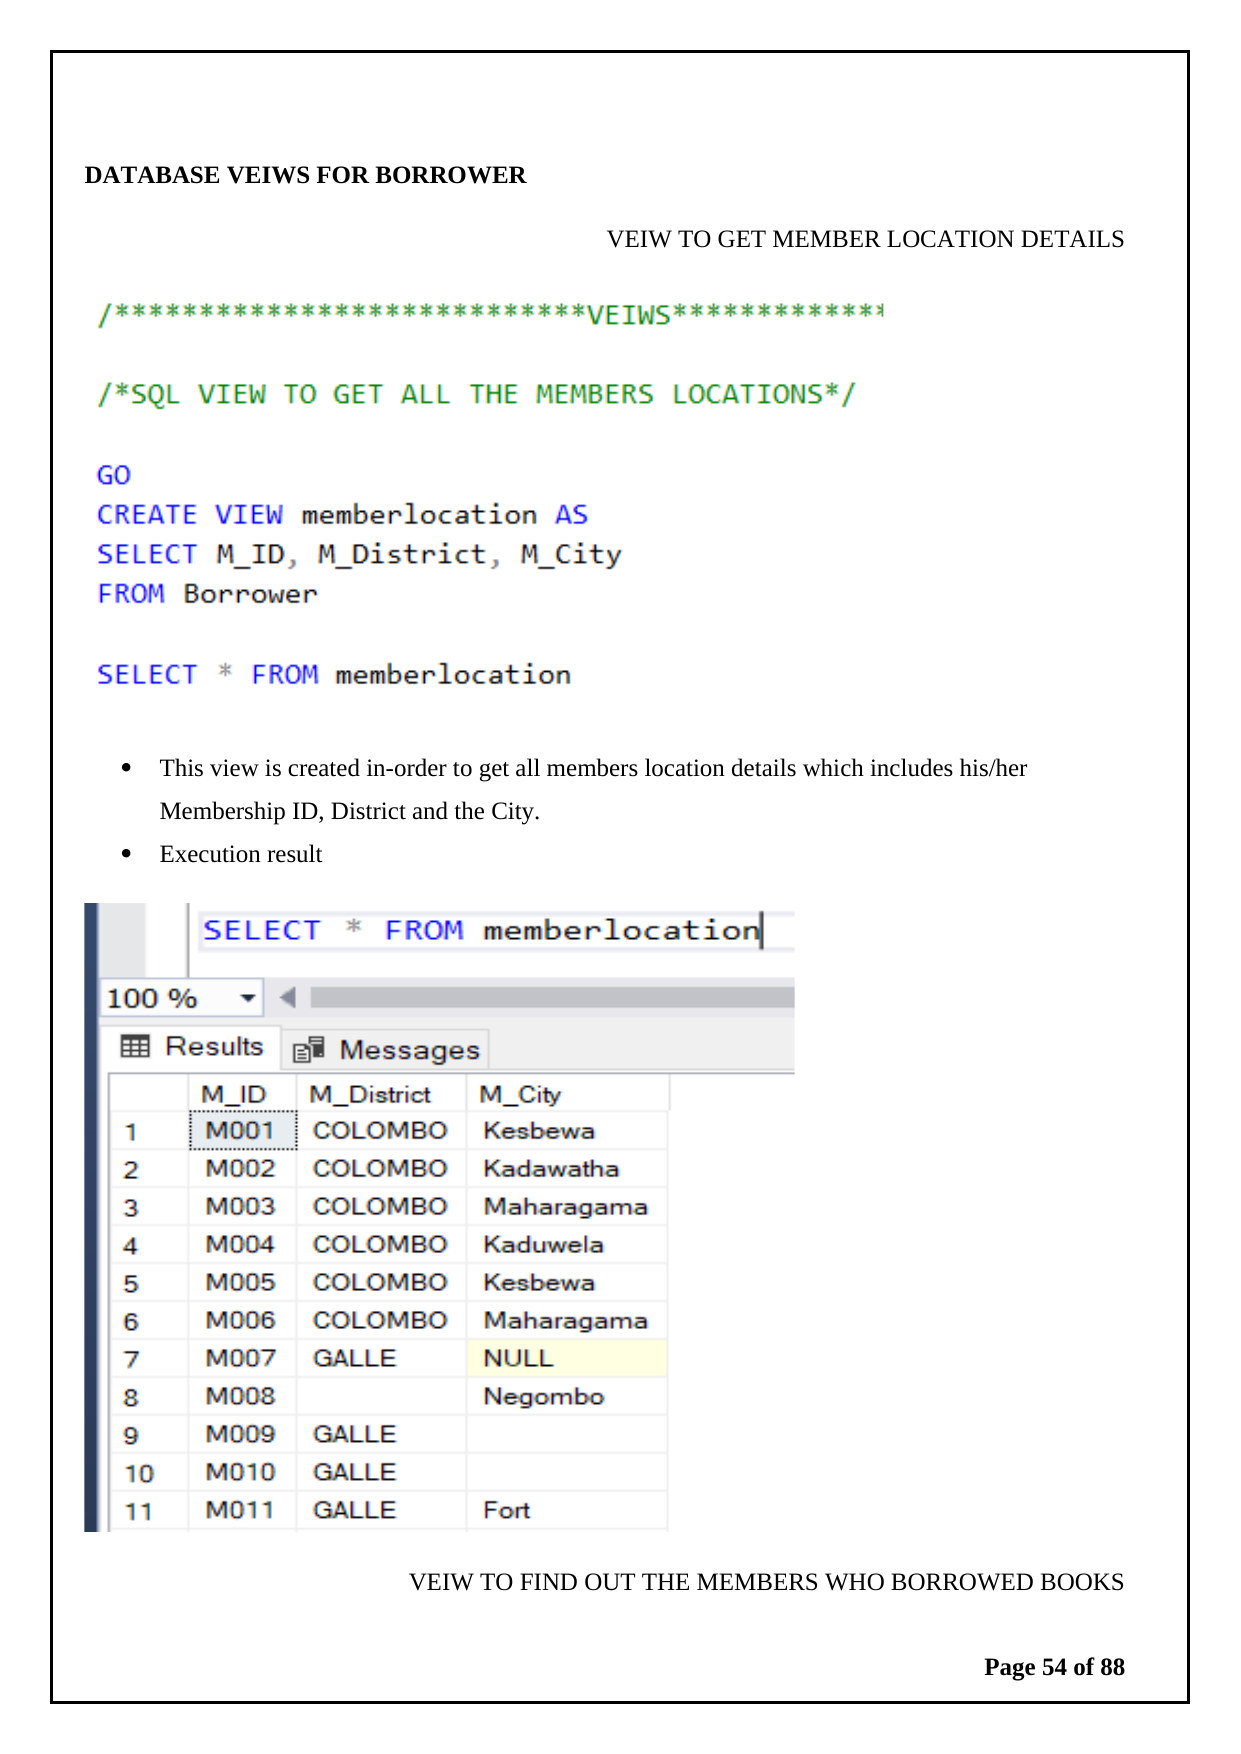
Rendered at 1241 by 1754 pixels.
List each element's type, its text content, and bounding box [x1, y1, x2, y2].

list This view is created in-order to get all members location details which includes his/her Membership ID, District and the City. [122, 753, 1125, 825]
picture [84, 903, 795, 1532]
list Execution result [122, 839, 1125, 868]
text VEIW TO GET MEMBER LOCATION DETAILS [84, 224, 1125, 253]
text VEIW TO FIND OUT THE MEMBERS WHO BORROWED BOOKS [84, 1567, 1125, 1595]
text DATABASE VEIWS FOR BORROWER [84, 160, 1125, 189]
picture [84, 288, 884, 718]
